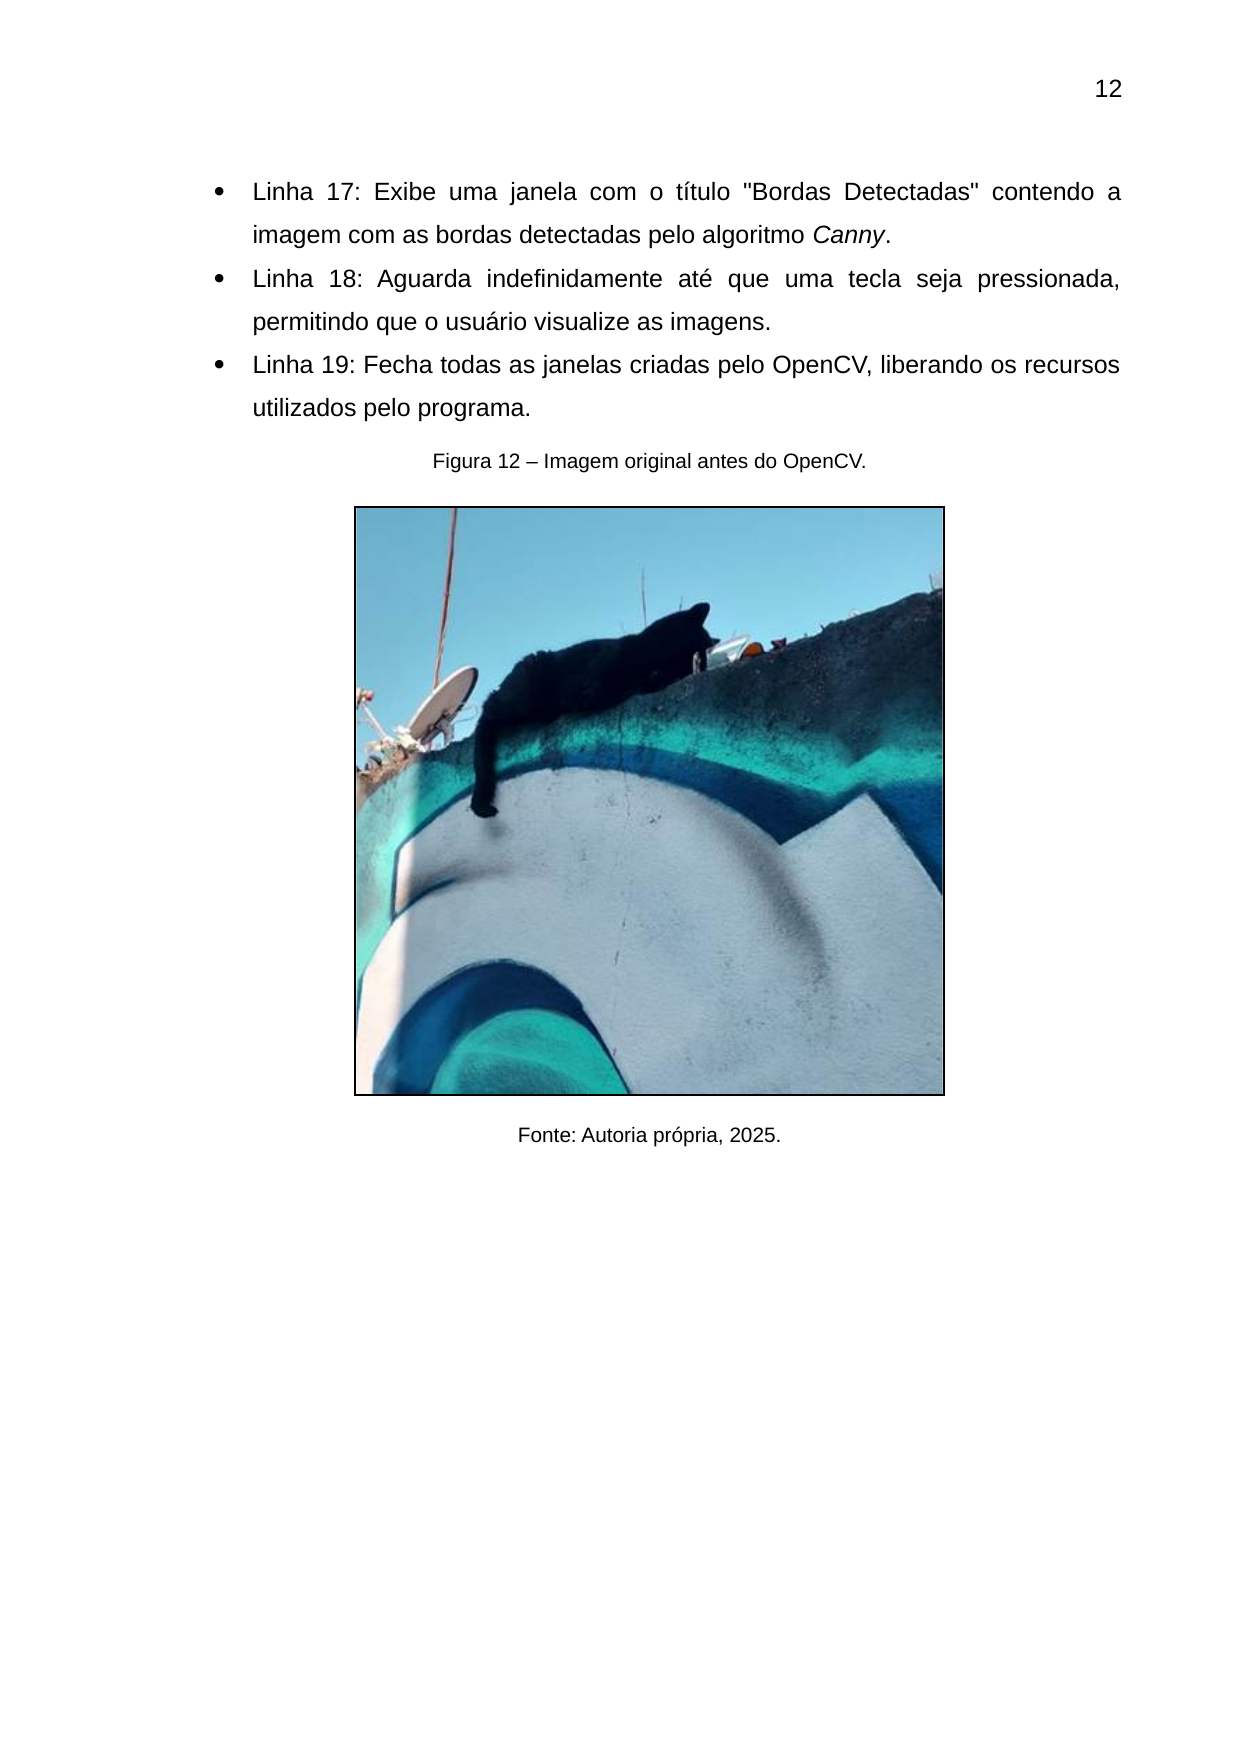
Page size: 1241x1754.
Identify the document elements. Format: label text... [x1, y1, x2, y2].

list Linha 18: Aguarda indefinidamente até que uma tecla seja pressionada, permitindo que o usuário visualize as imagens. [215, 263, 1122, 336]
list Linha 17: Exibe uma janela com o título "Bordas Detectadas" contendo a imagem com as bordas detectadas pelo algoritmo Canny. [215, 177, 1122, 249]
picture [356, 508, 943, 1094]
list Linha 19: Fecha todas as janelas criadas pelo OpenCV, liberando os recursos utilizados pelo programa. [215, 350, 1122, 422]
text Fonte: Autoria própria, 2025. [177, 1123, 1122, 1147]
